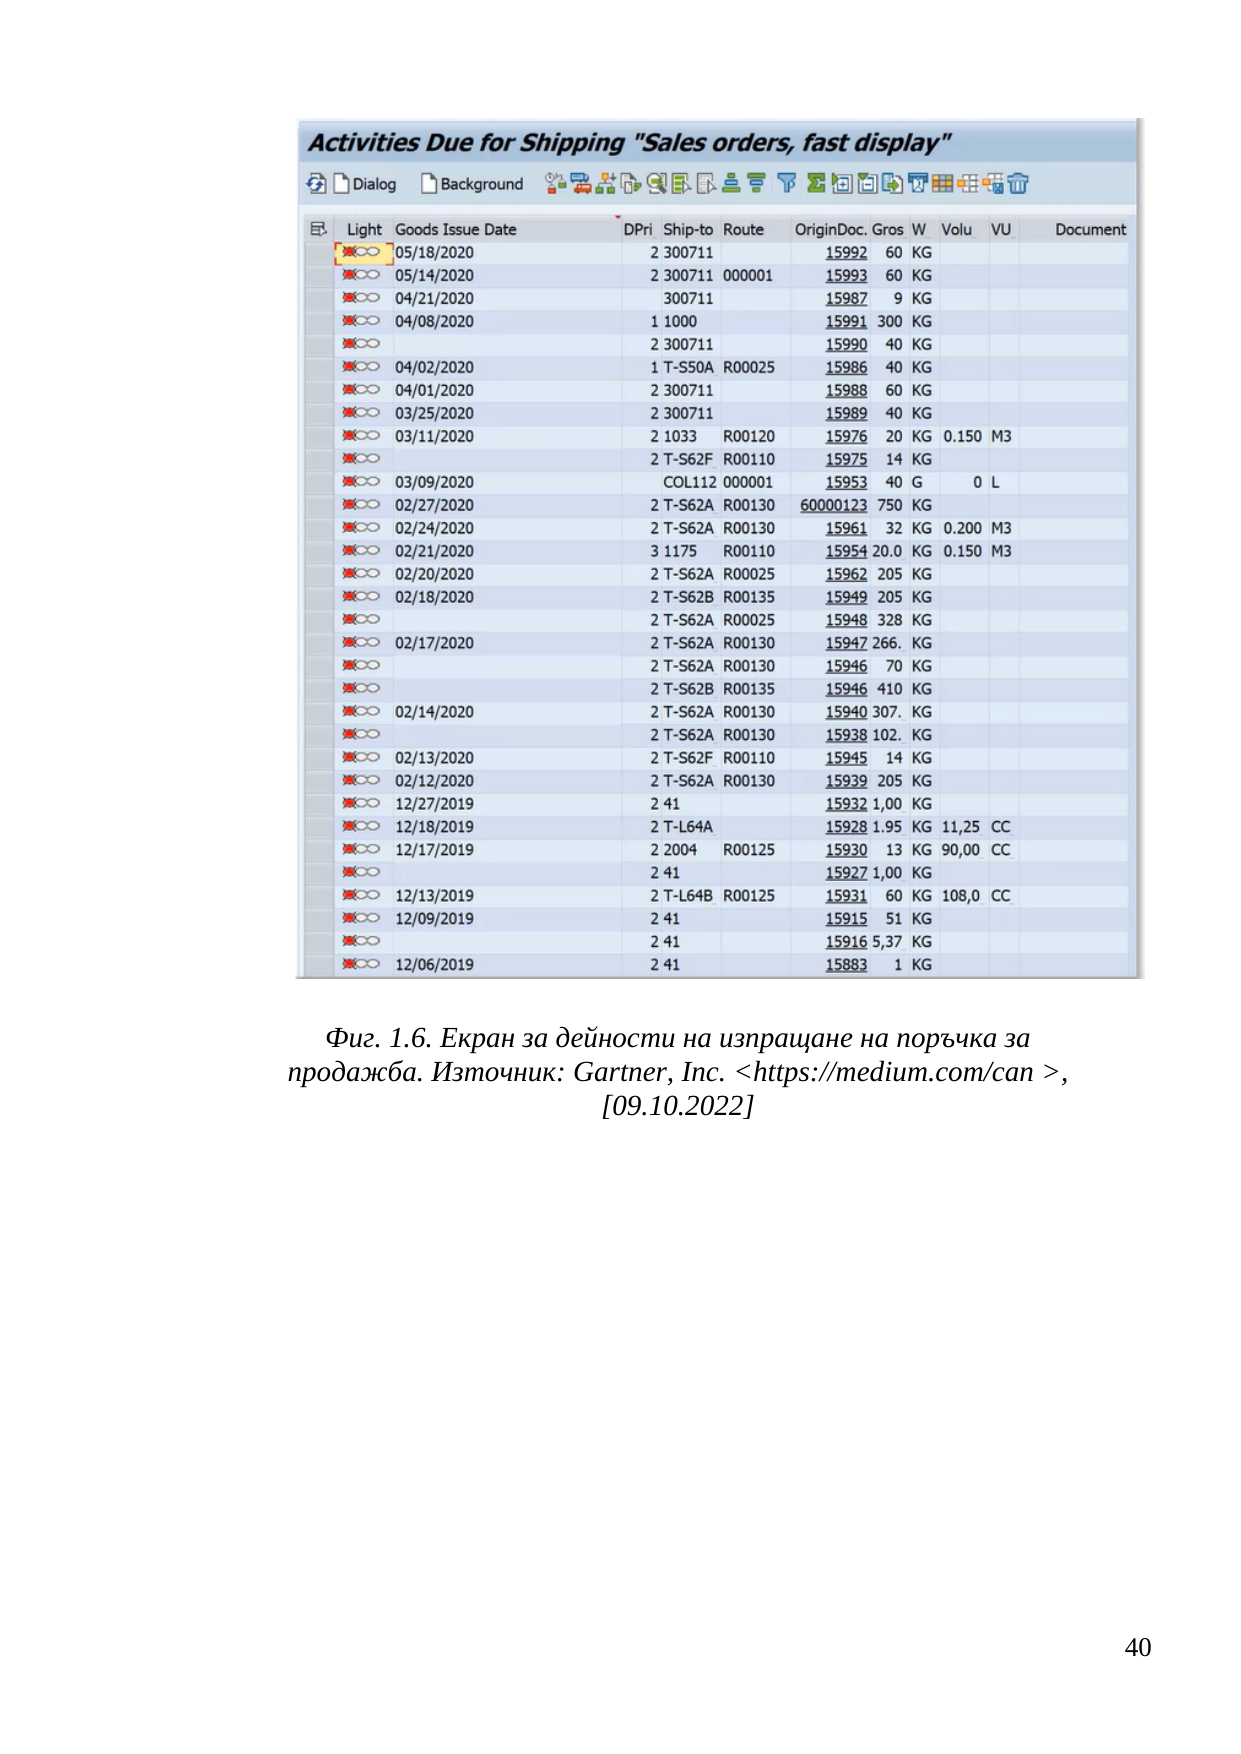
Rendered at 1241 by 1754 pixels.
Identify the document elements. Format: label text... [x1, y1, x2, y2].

title Фиг. 1.6. Екран за дейности на изпращане на поръчка за продажба. Източник: Gartner, Inc. <https://medium.com/сап >, [09.10.2022] [266, 1021, 1092, 1121]
picture [295, 118, 1146, 979]
